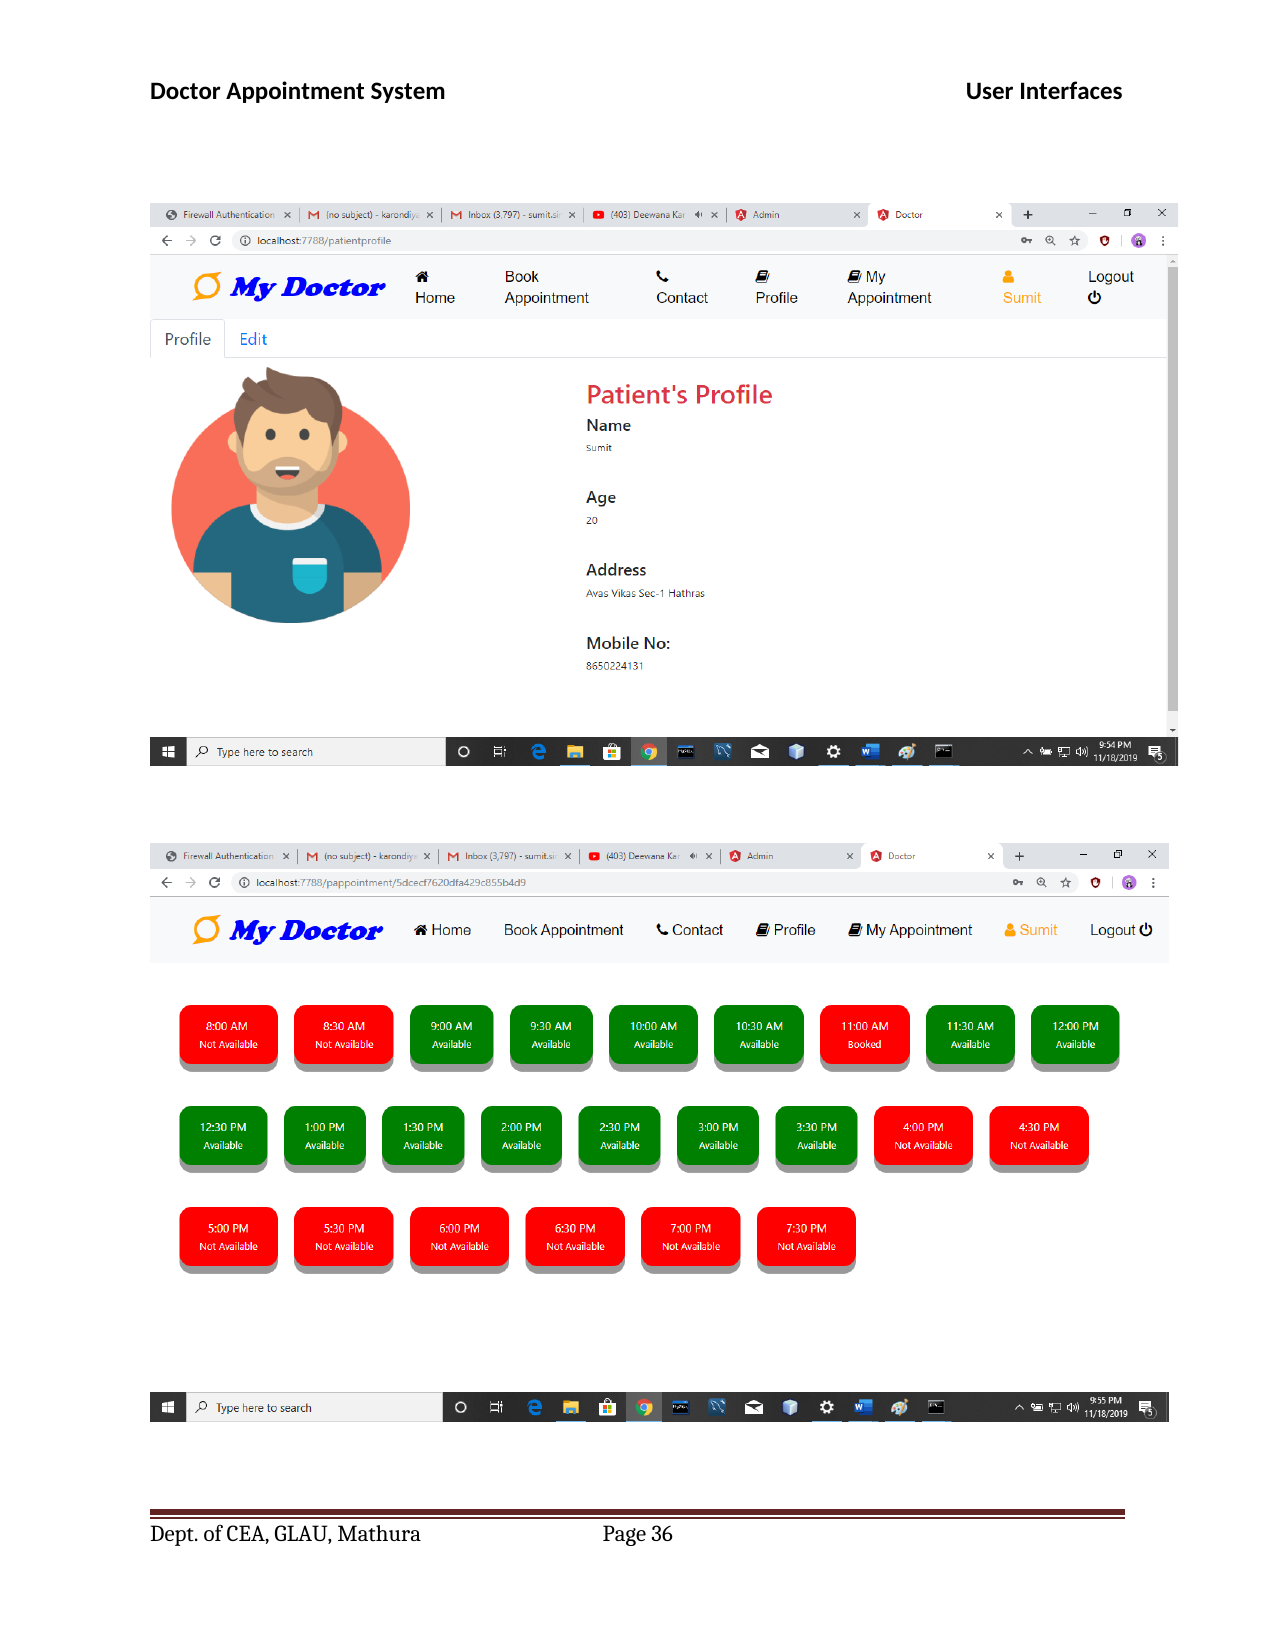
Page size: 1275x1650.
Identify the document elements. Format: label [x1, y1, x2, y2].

picture [150, 203, 1179, 766]
picture [150, 843, 1169, 1422]
